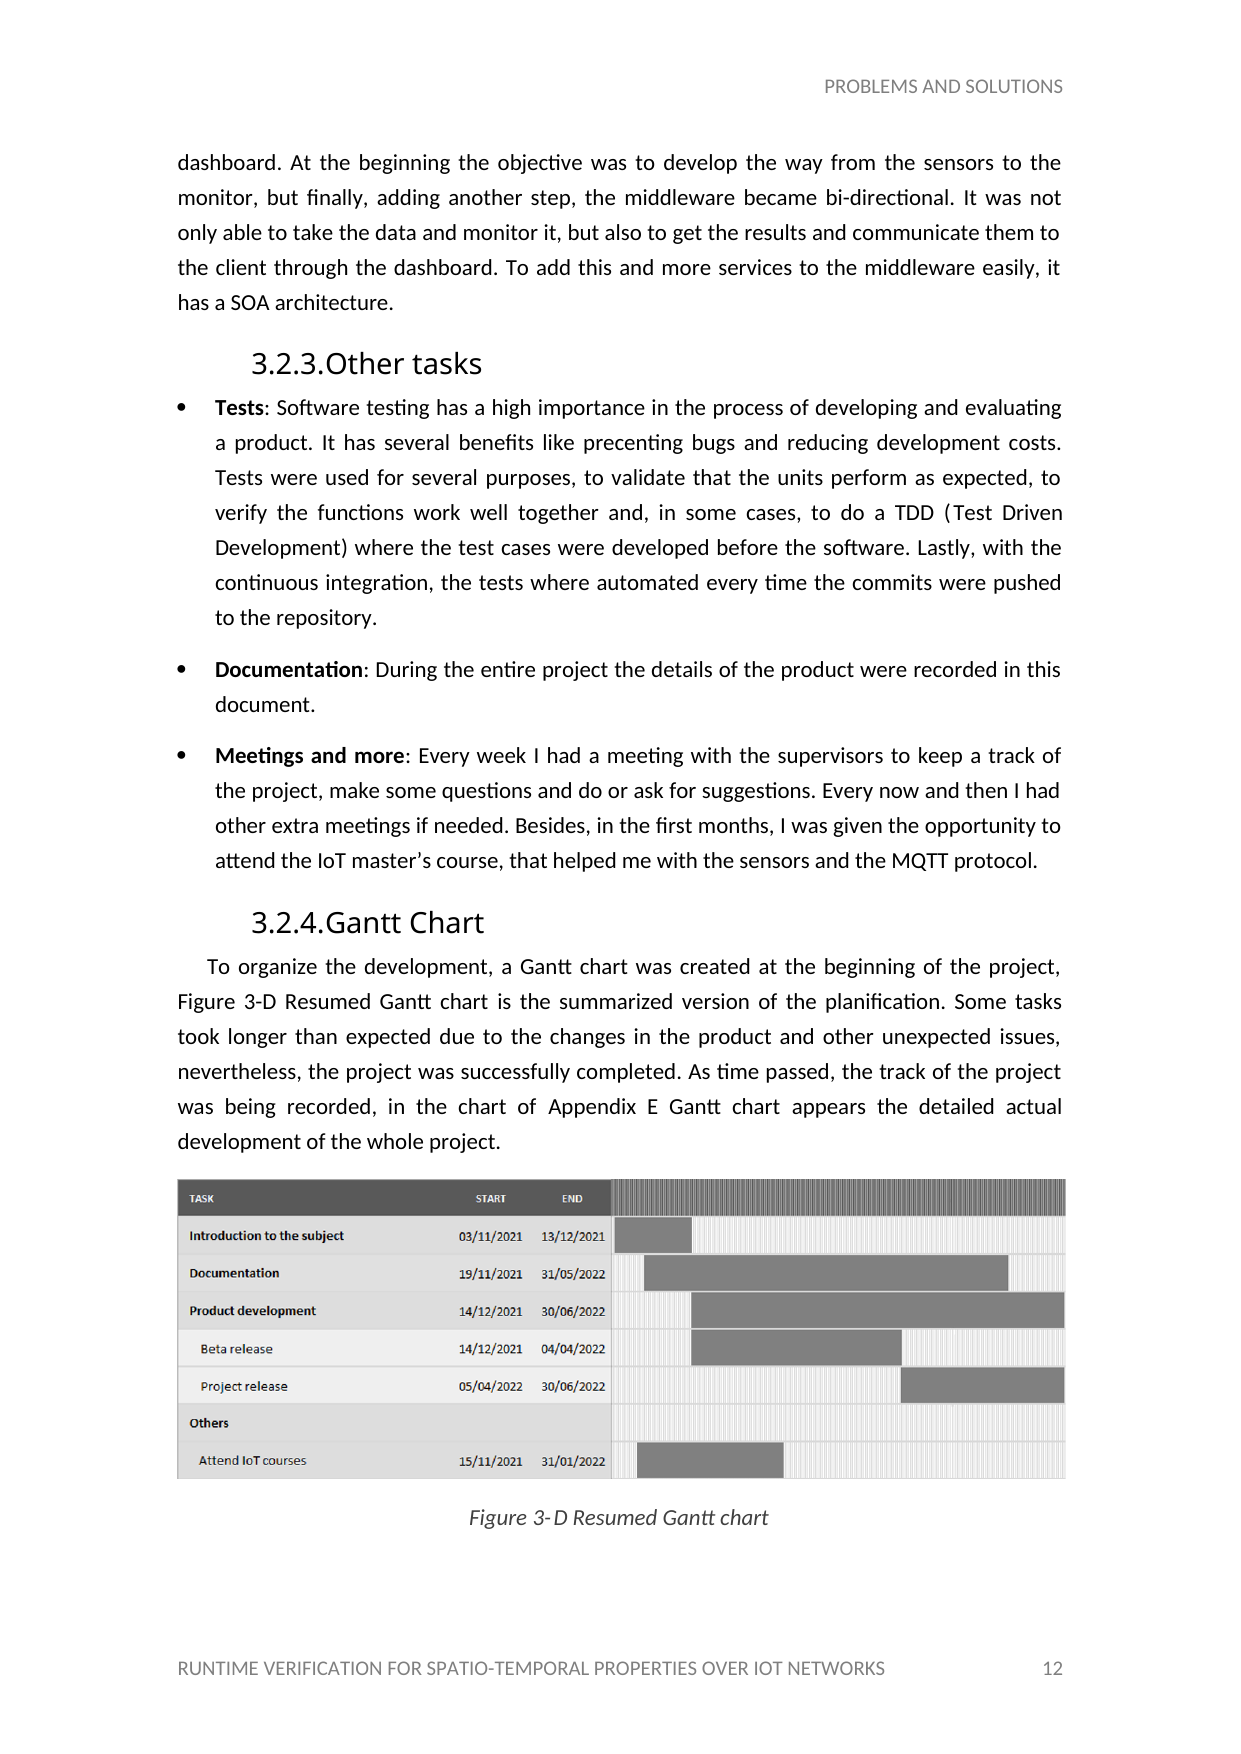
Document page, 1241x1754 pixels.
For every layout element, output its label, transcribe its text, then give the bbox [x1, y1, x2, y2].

text To organize the development, a Gantt chart was created at the beginning of the project, Figure 1-C is the summarized version of the planification. Some tasks took longer than expected due to the changes in the product and other unexpected issues, nevertheless, the project was successfully completed. As time passed, the track of the project was being recorded, in the chart of Appendix E Gantt chart appears the detailed actual development of the whole project. [177, 952, 1063, 1155]
picture [177, 1178, 1066, 1479]
list Documentation: During the entire project the details of the product were recorded in this document. [177, 655, 1063, 718]
text Figure 3-A Resumed Gantt chart [177, 1503, 1063, 1531]
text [177, 148, 1063, 316]
subtitle Other tasks [251, 343, 1063, 383]
subtitle Gantt Chart [251, 902, 1063, 942]
list Meetings and more: Every week I had a meeting with the supervisors to keep a track of the project, make some questions and do or ask for suggestions. Every now and then I had other extra meetings if needed. Besides, in the first months, I was given the opportunity to attend the IoT master’s course, that helped me with the sensors and the MQTT protocol. [177, 741, 1063, 874]
list Tests: Software testing has a high importance in the process of developing and evaluating a product. It has several benefits like precenting bugs and reducing development costs. Tests were used for several purposes, to validate that the units perform as expected, to verify the functions work well together and, in some cases, to do a TDD (Test Driven Development) where the test cases were developed before the software. Lastly, with the continuous integration, the tests where automated every time the commits were pushed to the repository. [177, 393, 1063, 631]
